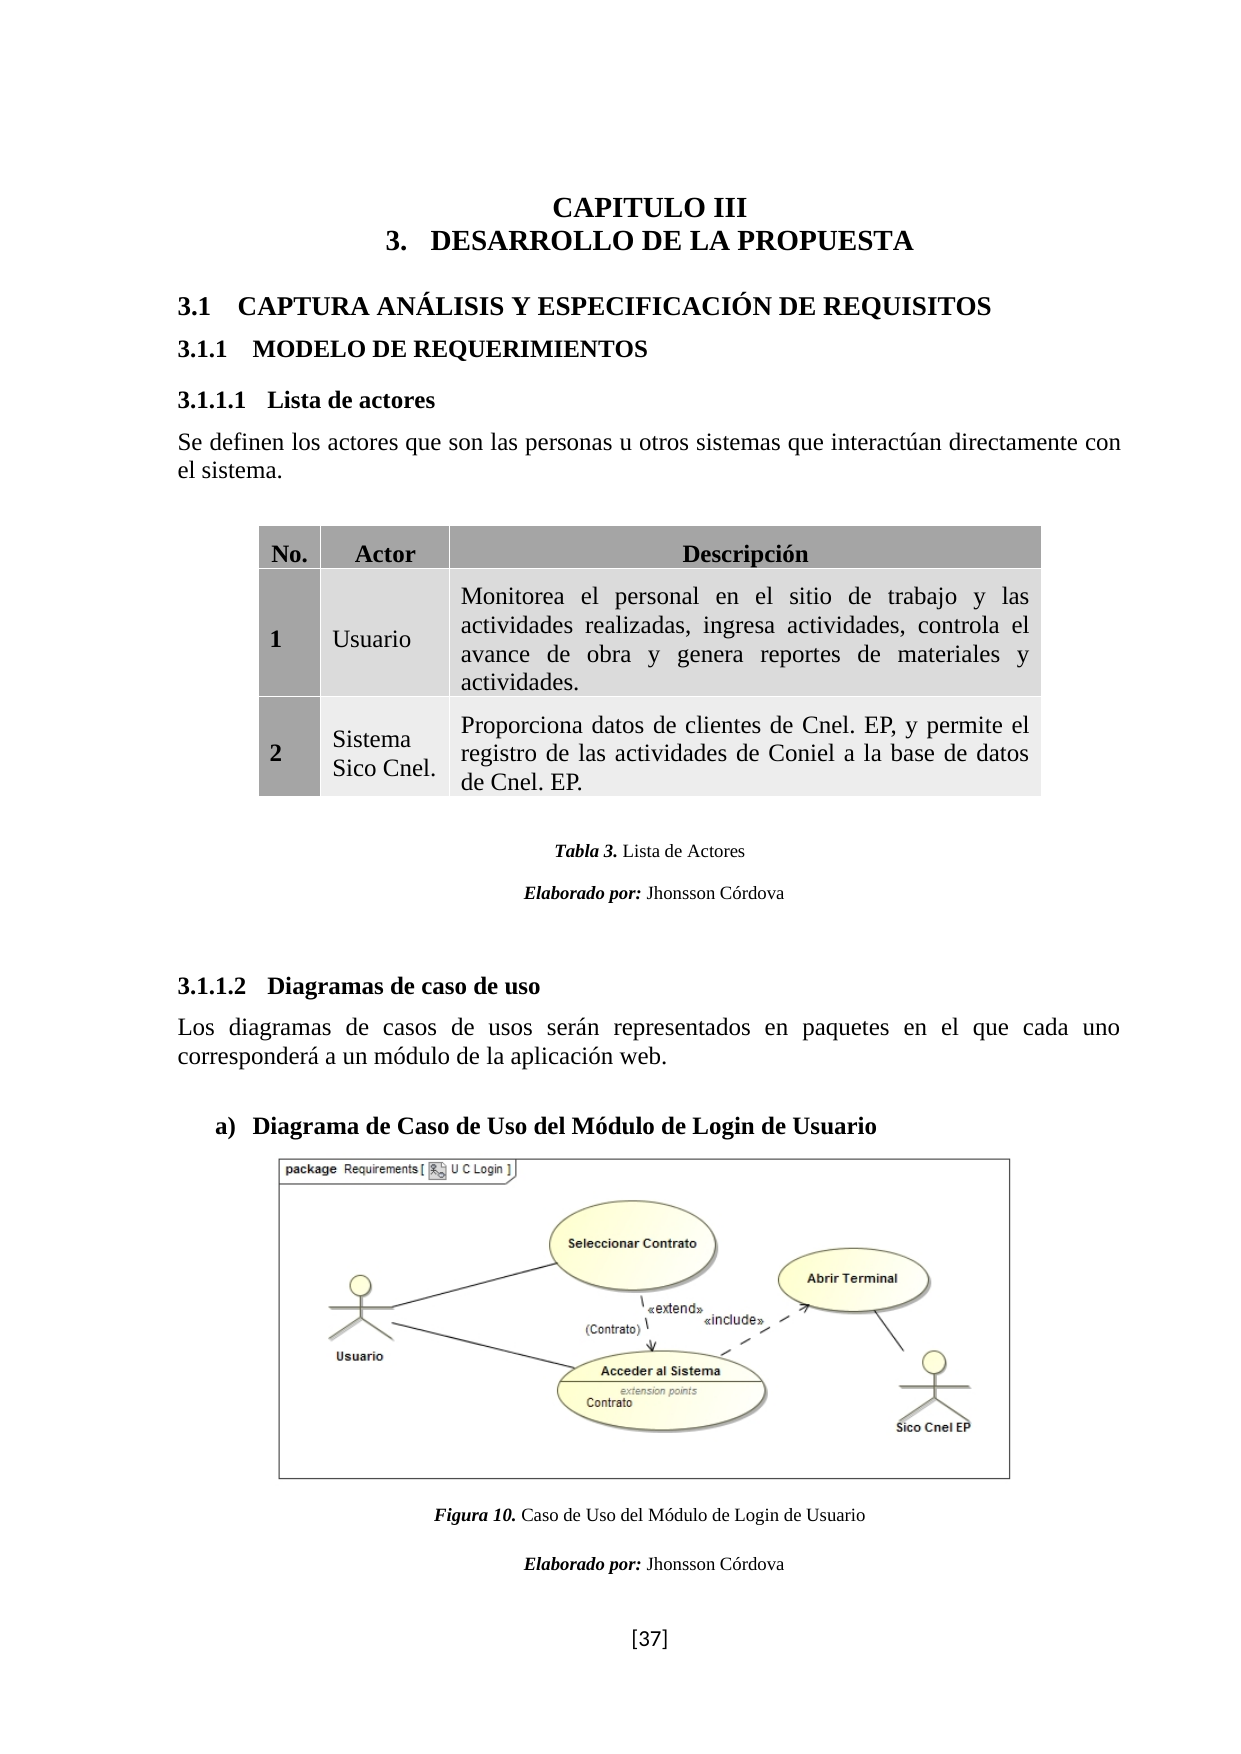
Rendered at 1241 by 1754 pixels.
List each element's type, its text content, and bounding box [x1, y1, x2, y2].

text Elaborado por: Jhonsson Córdova [177, 882, 1122, 903]
table_cell Monitorea el personal en el sitio de trabajo y las actividades realizadas, ingresa actividades, controla el avance de obra y genera reportes de materiales y actividades. [450, 569, 1041, 696]
table_cell Usuario [321, 569, 449, 696]
table_header Descripción [450, 526, 1041, 568]
table_cell Sistema Sico Cnel. [321, 697, 449, 796]
subtitle CAPTURA ANÁLISIS Y ESPECIFICACIÓN DE REQUISITOS [177, 290, 1122, 321]
table_cell 1 [259, 569, 320, 696]
subtitle MODELO DE REQUERIMIENTOS [177, 334, 1122, 363]
picture [273, 1153, 1026, 1495]
table_header Actor [321, 526, 449, 568]
text Los diagramas de casos de usos serán representados en paquetes en el que cada uno corresponderá a un módulo de la aplicación web. [177, 1012, 1122, 1070]
text Elaborado por: Jhonsson Córdova [177, 1552, 1122, 1574]
text Tabla 3. Lista de Actores [177, 839, 1122, 861]
list Diagrama de Caso de Uso del Módulo de Login de Usuario [215, 1111, 1122, 1140]
subtitle Diagramas de caso de uso [177, 971, 1122, 1000]
subtitle Lista de actores [177, 385, 1122, 414]
table_cell 2 [259, 697, 320, 796]
table_header No. [259, 526, 320, 568]
text Se definen los actores que son las personas u otros sistemas que interactúan directamente con el sistema. [177, 427, 1122, 484]
table_cell Proporciona datos de clientes de Cnel. EP, y permite el registro de las actividades de Coniel a la base de datos de Cnel. EP. [450, 697, 1041, 796]
subtitle DESARROLLO DE LA PROPUESTA [177, 223, 1122, 257]
text CAPITULO III [177, 190, 1122, 223]
